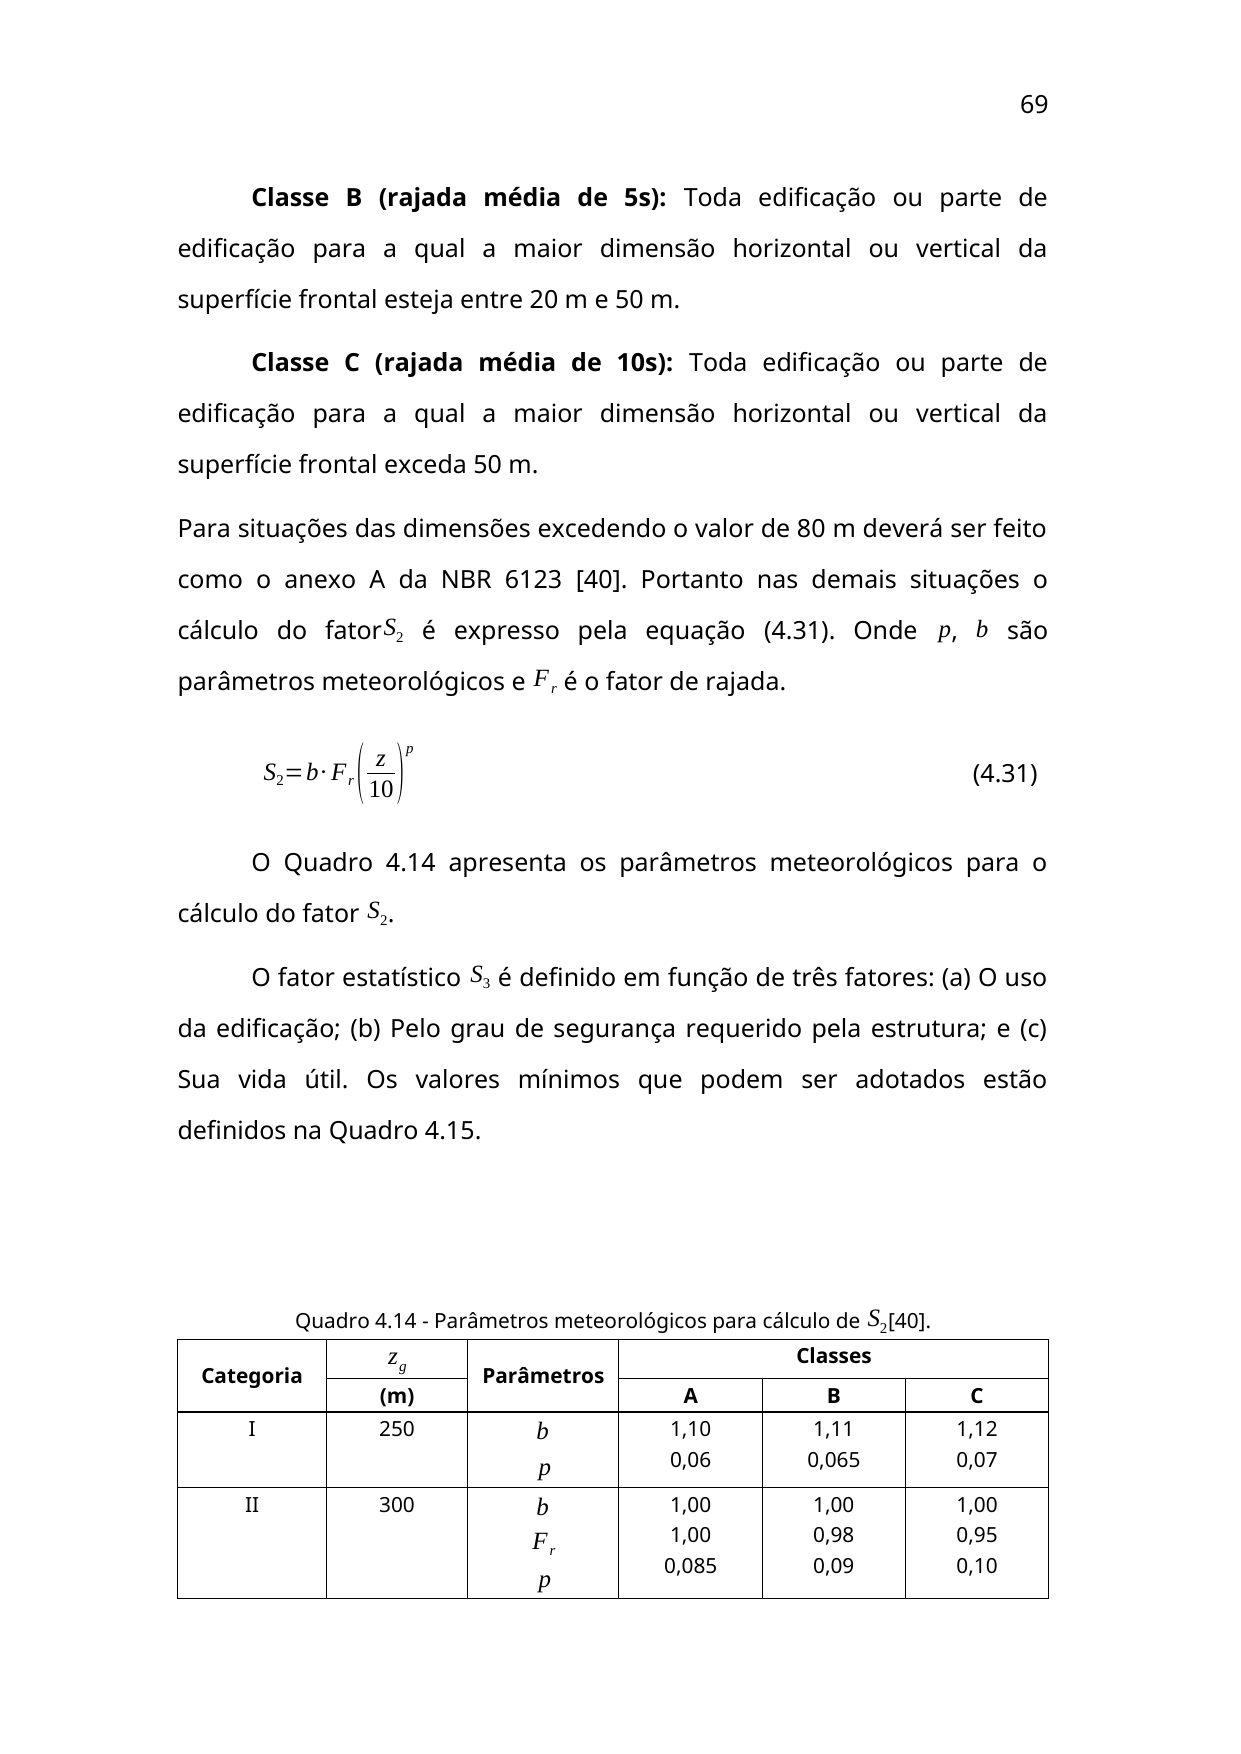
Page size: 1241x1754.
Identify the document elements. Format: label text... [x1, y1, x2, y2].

table_cell 250 [327, 1413, 467, 1487]
table_header Quadro 4.14 - Parâmetros meteorológicos para cálculo de [40]. [177, 1303, 1048, 1338]
table_cell Parâmetros [468, 1340, 618, 1411]
table_cell (m) [327, 1379, 467, 1411]
table_cell B [763, 1379, 905, 1411]
text Classe C (rajada média de 10s): Toda edificação ou parte de edificação para a qual a maior dimensão horizontal ou vertical da superfície frontal exceda 50 m. [177, 345, 1048, 481]
table_cell [327, 1340, 467, 1378]
table_cell 1,00 0,95 0,10 [906, 1488, 1048, 1598]
table_cell 1,10 0,06 [619, 1413, 762, 1487]
text Para situações das dimensões excedendo o valor de 80 m deverá ser feito como o anexo A da NBR 6123 [40]. Portanto nas demais situações o cálculo do fator é expresso pela equação (4.31). Onde , são parâmetros meteorológicos e é o fator de rajada. [177, 511, 1048, 698]
table_cell A [619, 1379, 762, 1411]
table_cell [468, 1413, 618, 1487]
table_cell 1,00 1,00 0,085 [619, 1488, 762, 1598]
text O fator estatístico é definido em função de três fatores: (a) O uso da edificação; (b) Pelo grau de segurança requerido pela estrutura; e (c) Sua vida útil. Os valores mínimos que podem ser adotados estão definidos na Quadro 4.15. [177, 959, 1048, 1146]
table_cell I [178, 1413, 326, 1487]
table_header [177, 727, 887, 832]
table_header (4.31) [888, 727, 1048, 832]
table_cell 1,00 0,98 0,09 [763, 1488, 905, 1598]
table_cell II [178, 1488, 326, 1598]
table_cell 1,11 0,065 [763, 1413, 905, 1487]
table_cell [468, 1488, 618, 1598]
table_cell Categoria [178, 1340, 326, 1411]
table_cell Classes [619, 1340, 1048, 1378]
text Classe B (rajada média de 5s): Toda edificação ou parte de edificação para a qual a maior dimensão horizontal ou vertical da superfície frontal esteja entre 20 m e 50 m. [177, 179, 1048, 316]
text O Quadro 4.14 apresenta os parâmetros meteorológicos para o cálculo do fator . [177, 844, 1048, 930]
table_cell 1,12 0,07 [906, 1413, 1048, 1487]
table_cell C [906, 1379, 1048, 1411]
table_cell 300 [327, 1488, 467, 1598]
